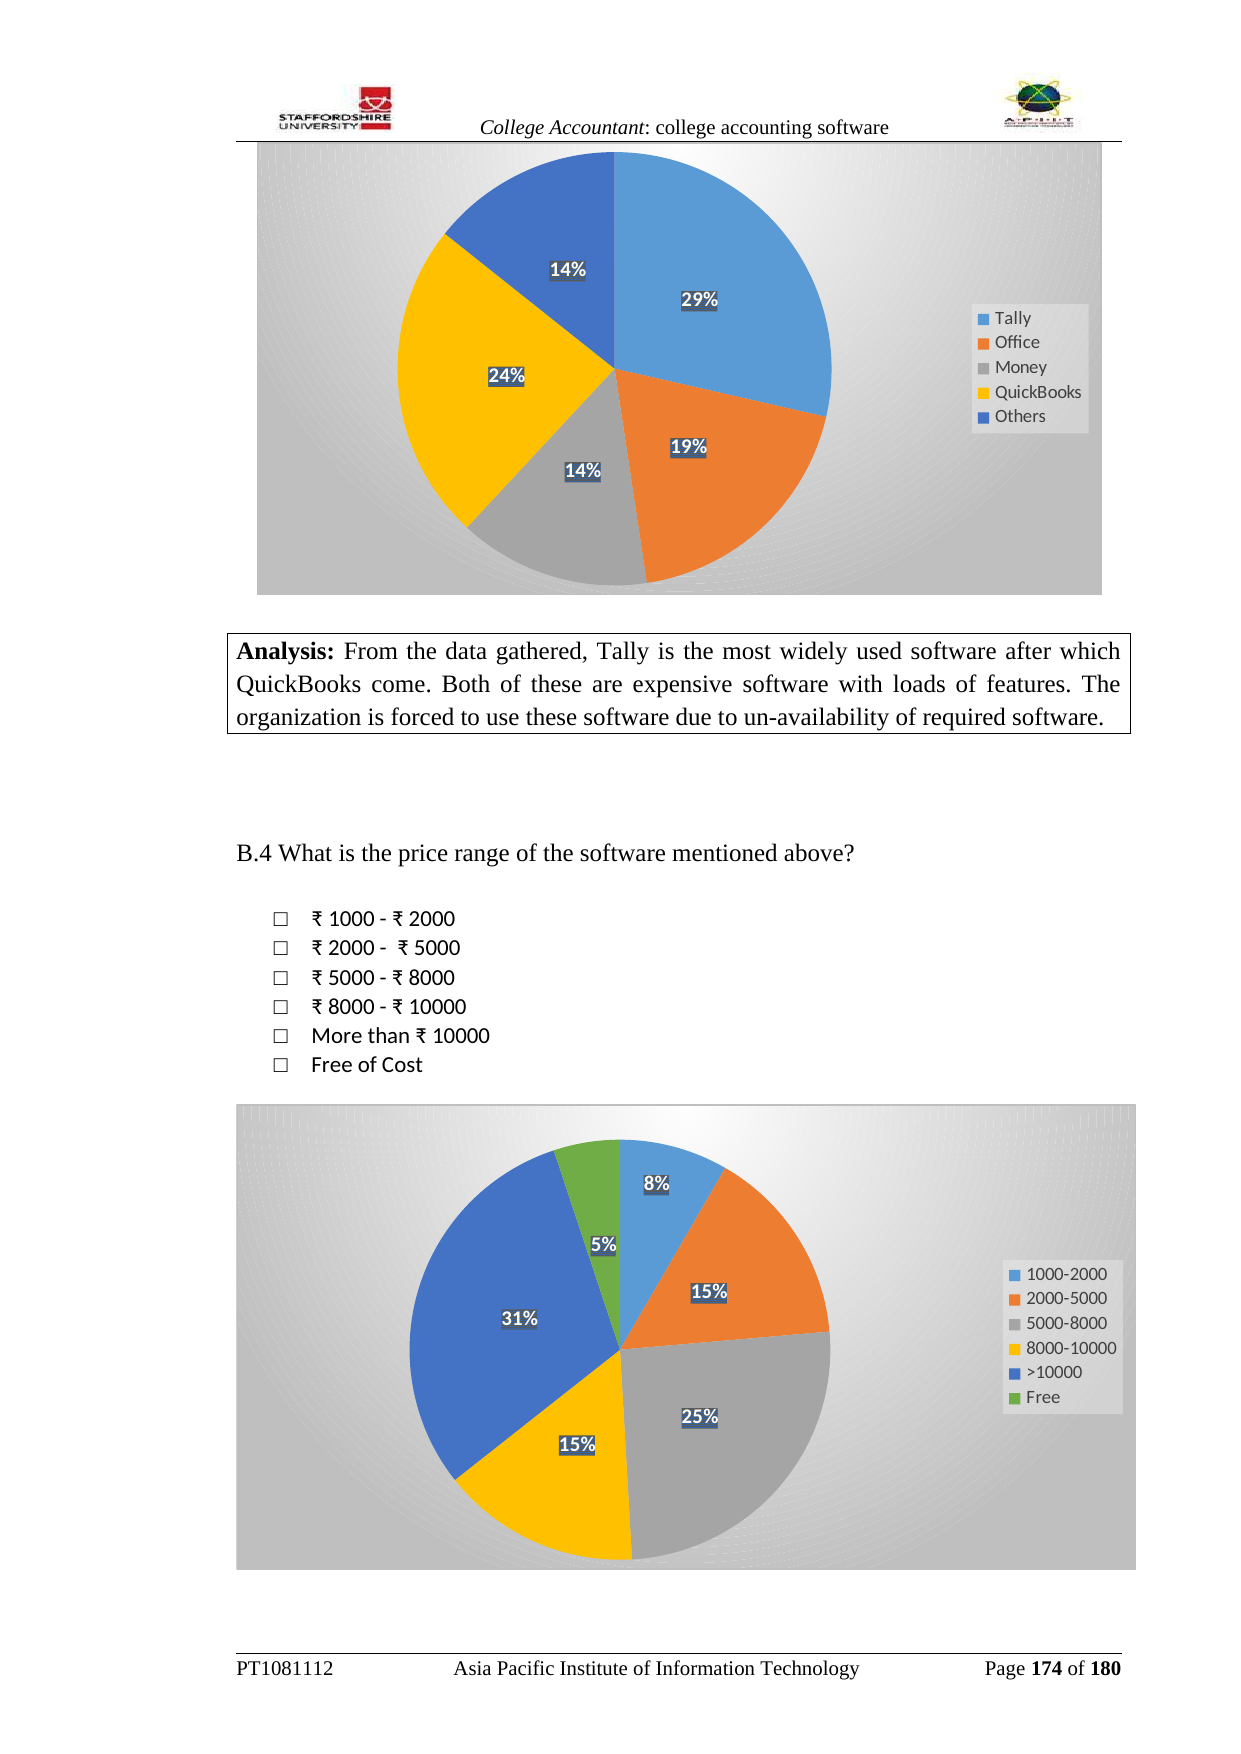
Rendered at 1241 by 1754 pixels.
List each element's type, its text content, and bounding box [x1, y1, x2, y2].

picture [993, 73, 1083, 135]
picture [275, 84, 397, 135]
text B.4 What is the price range of the software mentioned above? [236, 838, 1122, 867]
list Free of Cost [274, 1050, 1122, 1079]
text Analysis: From the data gathered, Tally is the most widely used software after which QuickBooks come. Both of these are expensive software with loads of features. The organization is forced to use these software due to un-availability of required software. [228, 634, 1130, 733]
list ₹ 1000 - ₹ 2000 [274, 904, 1122, 933]
list More than ₹ 10000 [274, 1021, 1122, 1050]
list ₹ 2000 - ₹ 5000 [274, 933, 1122, 963]
list ₹ 8000 - ₹ 10000 [274, 992, 1122, 1021]
list ₹ 5000 - ₹ 8000 [274, 963, 1122, 992]
